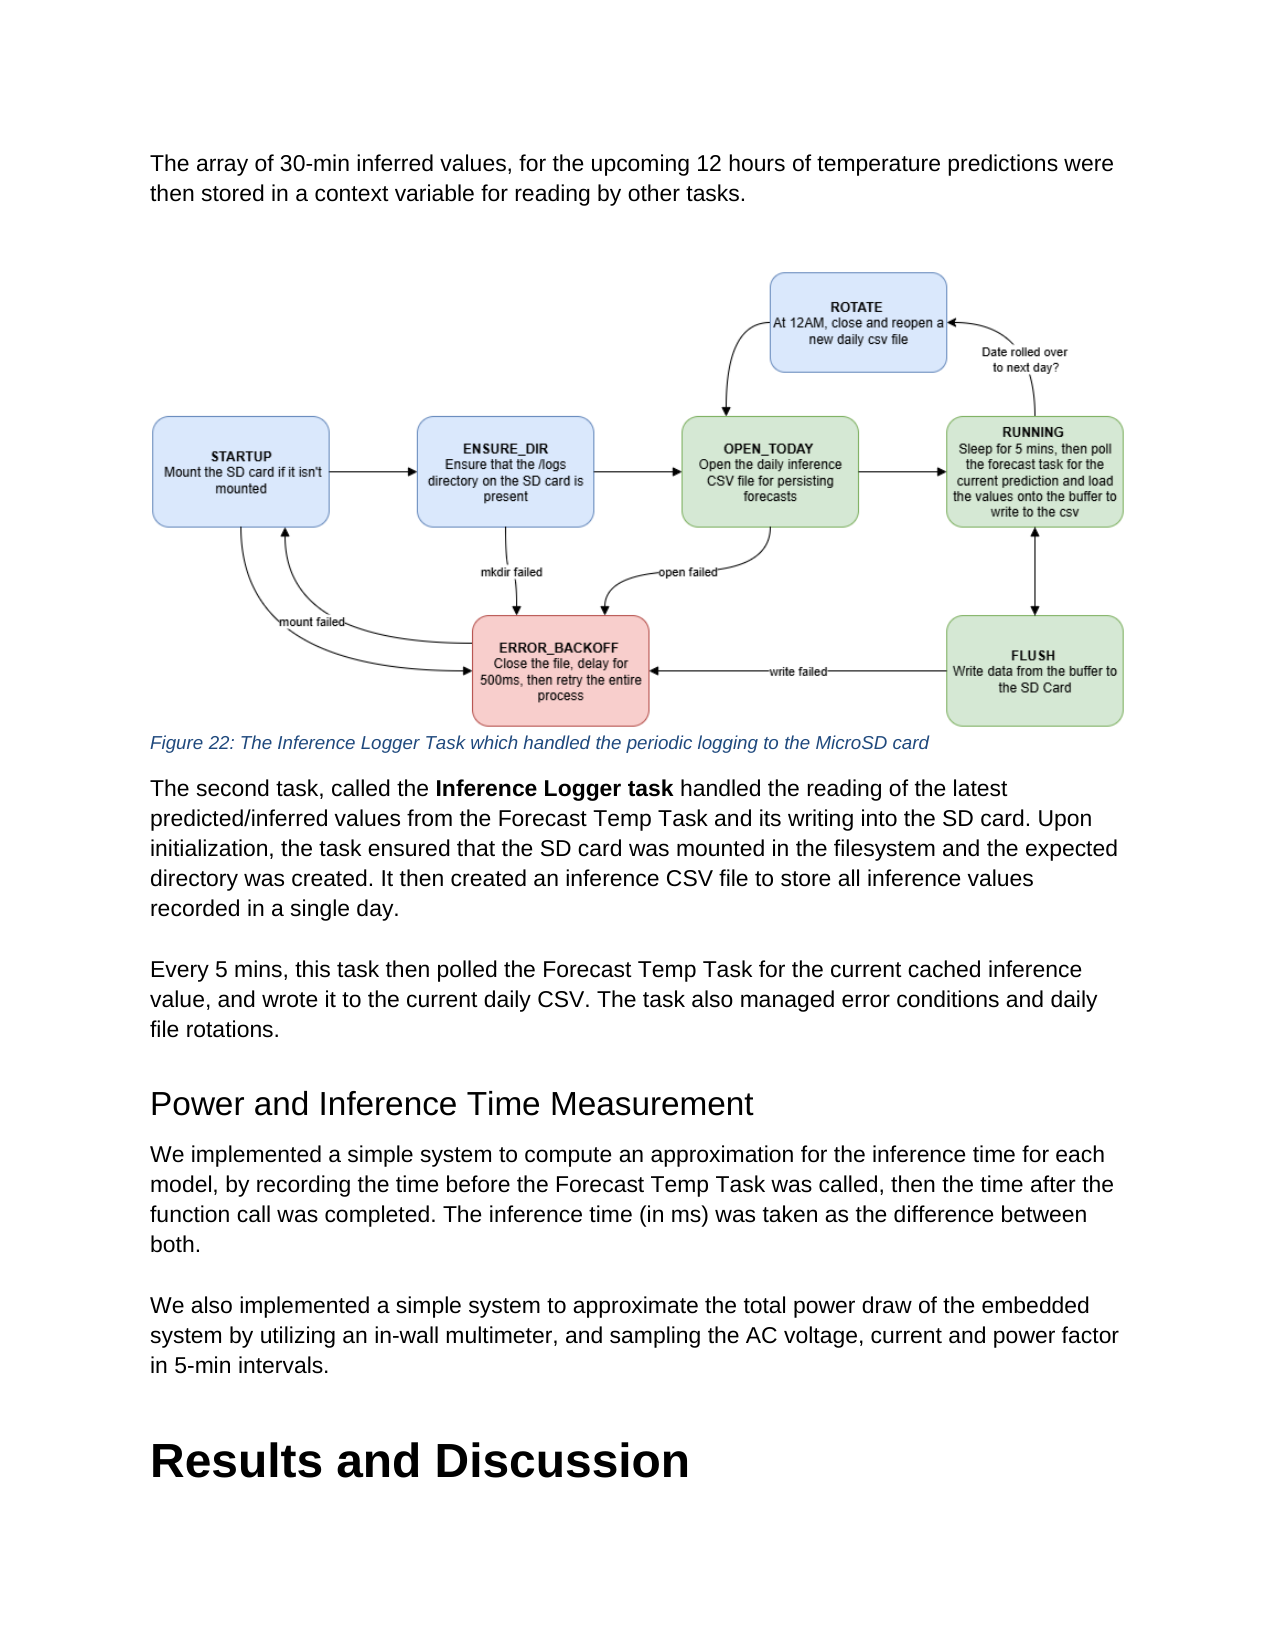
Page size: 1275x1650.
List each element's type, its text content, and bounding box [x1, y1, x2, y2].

text We implemented a simple system to compute an approximation for the inference time for each model, by recording the time before the Forecast Temp Task was called, then the time after the function call was completed. The inference time (in ms) was taken as the difference between both. [150, 1141, 1125, 1257]
text Figure 22: The Inference Logger Task which handled the periodic logging to the MicroSD card [150, 732, 1125, 754]
text The array of 30-min inferred values, for the upcoming 12 hours of temperature predictions were then stored in a context variable for reading by other tasks. [150, 150, 1125, 207]
text Every 5 mins, this task then polled the Forecast Temp Task for the current cached inference value, and wrote it to the current daily CSV. The task also managed error conditions and daily file rotations. [150, 956, 1125, 1042]
text We also implemented a simple system to approximate the total power draw of the embedded system by utilizing an in-wall multimeter, and sampling the AC voltage, current and power factor in 5-min intervals. [150, 1292, 1125, 1378]
subtitle Power and Inference Time Measurement [150, 1084, 1125, 1122]
subtitle Results and Discussion [150, 1432, 1125, 1487]
text The second task, called the Inference Logger task handled the reading of the latest predicted/inferred values from the Forecast Temp Task and its writing into the SD card. Upon initialization, the task ensured that the SD card was mounted in the filesystem and the expected directory was created. It then created an inference CSV file to store all inference values recorded in a single day. [150, 774, 1125, 922]
picture [150, 270, 1125, 729]
